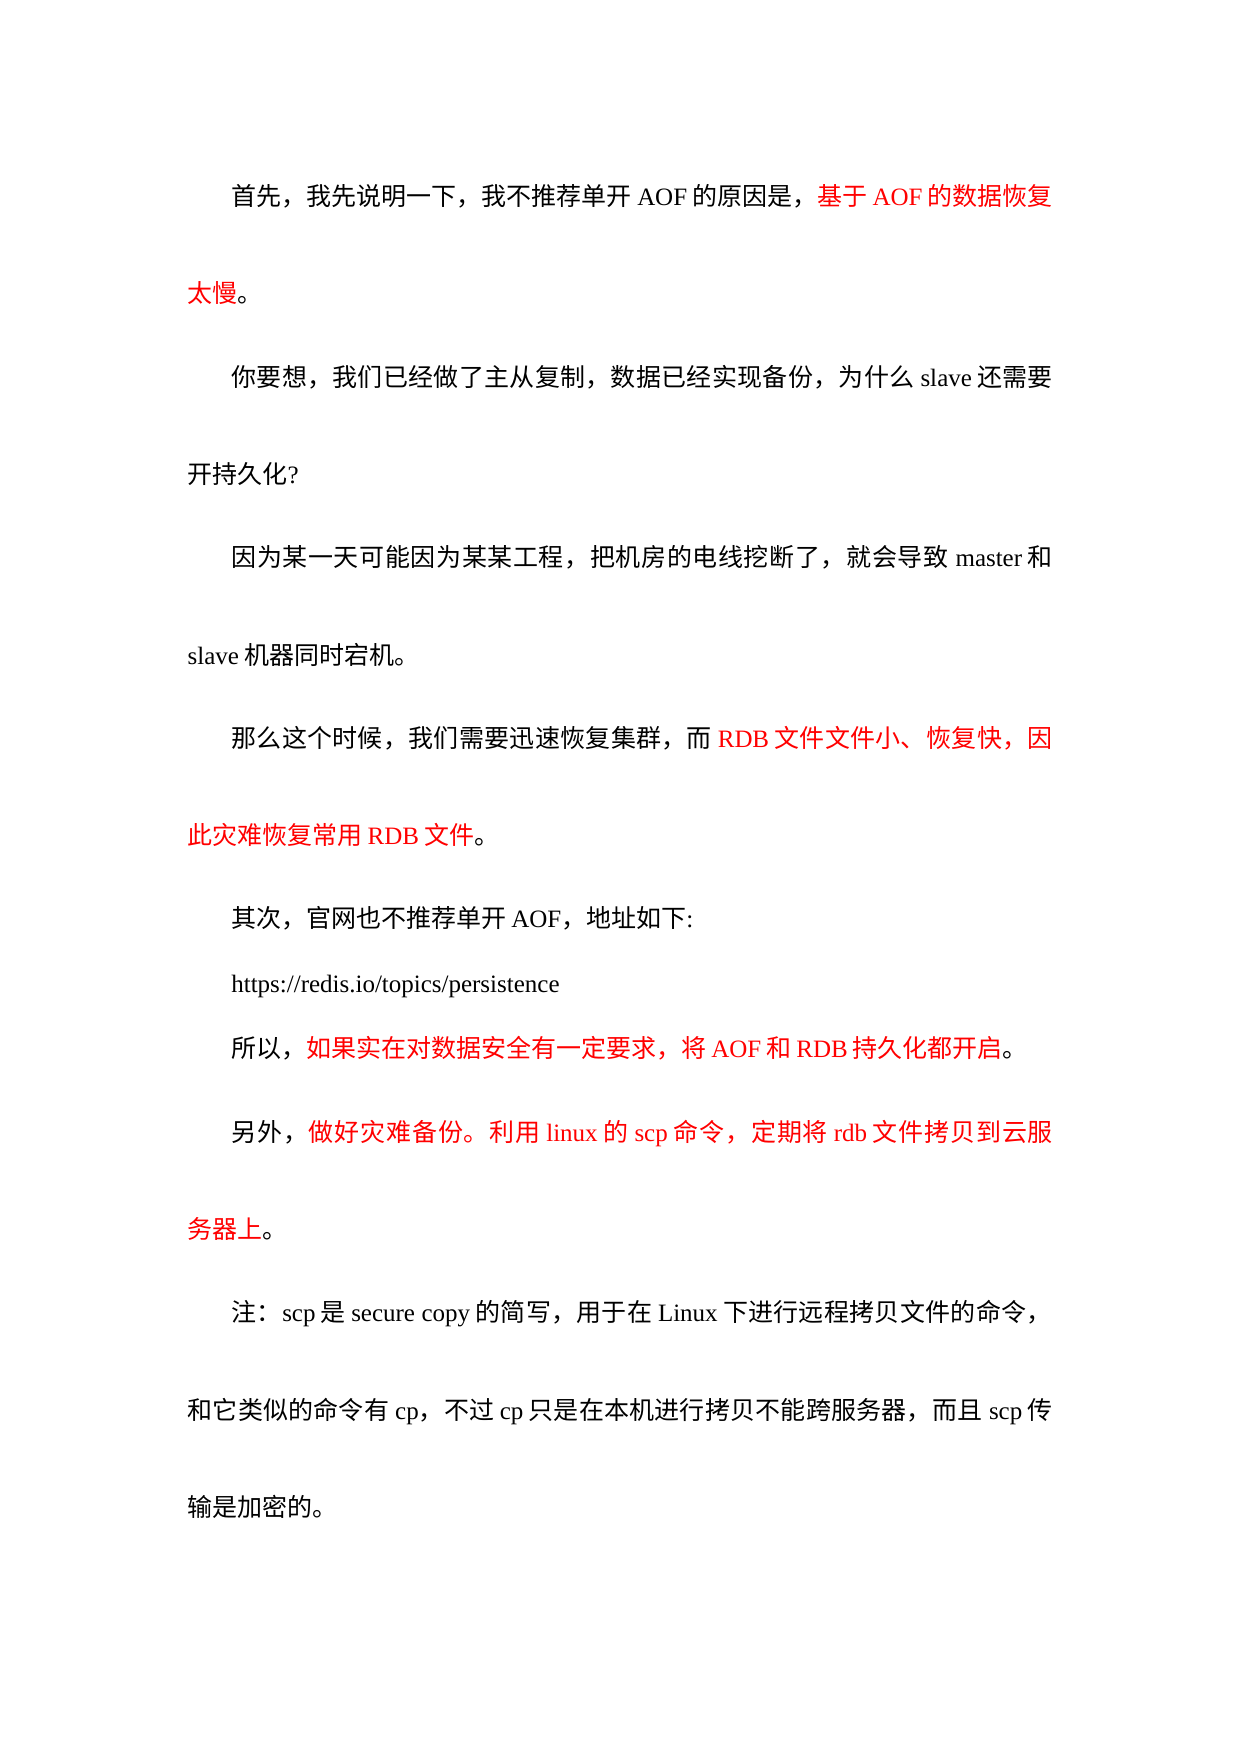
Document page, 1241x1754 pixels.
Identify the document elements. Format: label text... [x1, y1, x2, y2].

text 首先，我先说明一下，我不推荐单开AOF的原因是，基于AOF的数据恢复太慢。 [187, 162, 1053, 324]
text https://redis.io/topics/persistence [187, 968, 1053, 1000]
text 你要想，我们已经做了主从复制，数据已经实现备份，为什么slave还需要开持久化? [187, 343, 1053, 505]
text 因为某一天可能因为某某工程，把机房的电线挖断了，就会导致master和slave机器同时宕机。 [187, 523, 1053, 686]
text 那么这个时候，我们需要迅速恢复集群，而RDB文件文件小、恢复快，因此灾难恢复常用RDB文件。 [187, 704, 1053, 866]
text 另外，做好灾难备份。利用linux的scp命令，定期将rdb文件拷贝到云服务器上。 [187, 1098, 1053, 1260]
text 注：scp是secure copy的简写，用于在Linux下进行远程拷贝文件的命令，和它类似的命令有cp，不过cp只是在本机进行拷贝不能跨服务器，而且scp传输是加密的。 [187, 1278, 1053, 1538]
text 所以，如果实在对数据安全有一定要求，将AOF和RDB持久化都开启。 [187, 1014, 1053, 1079]
text 其次，官网也不推荐单开AOF，地址如下: [187, 884, 1053, 949]
